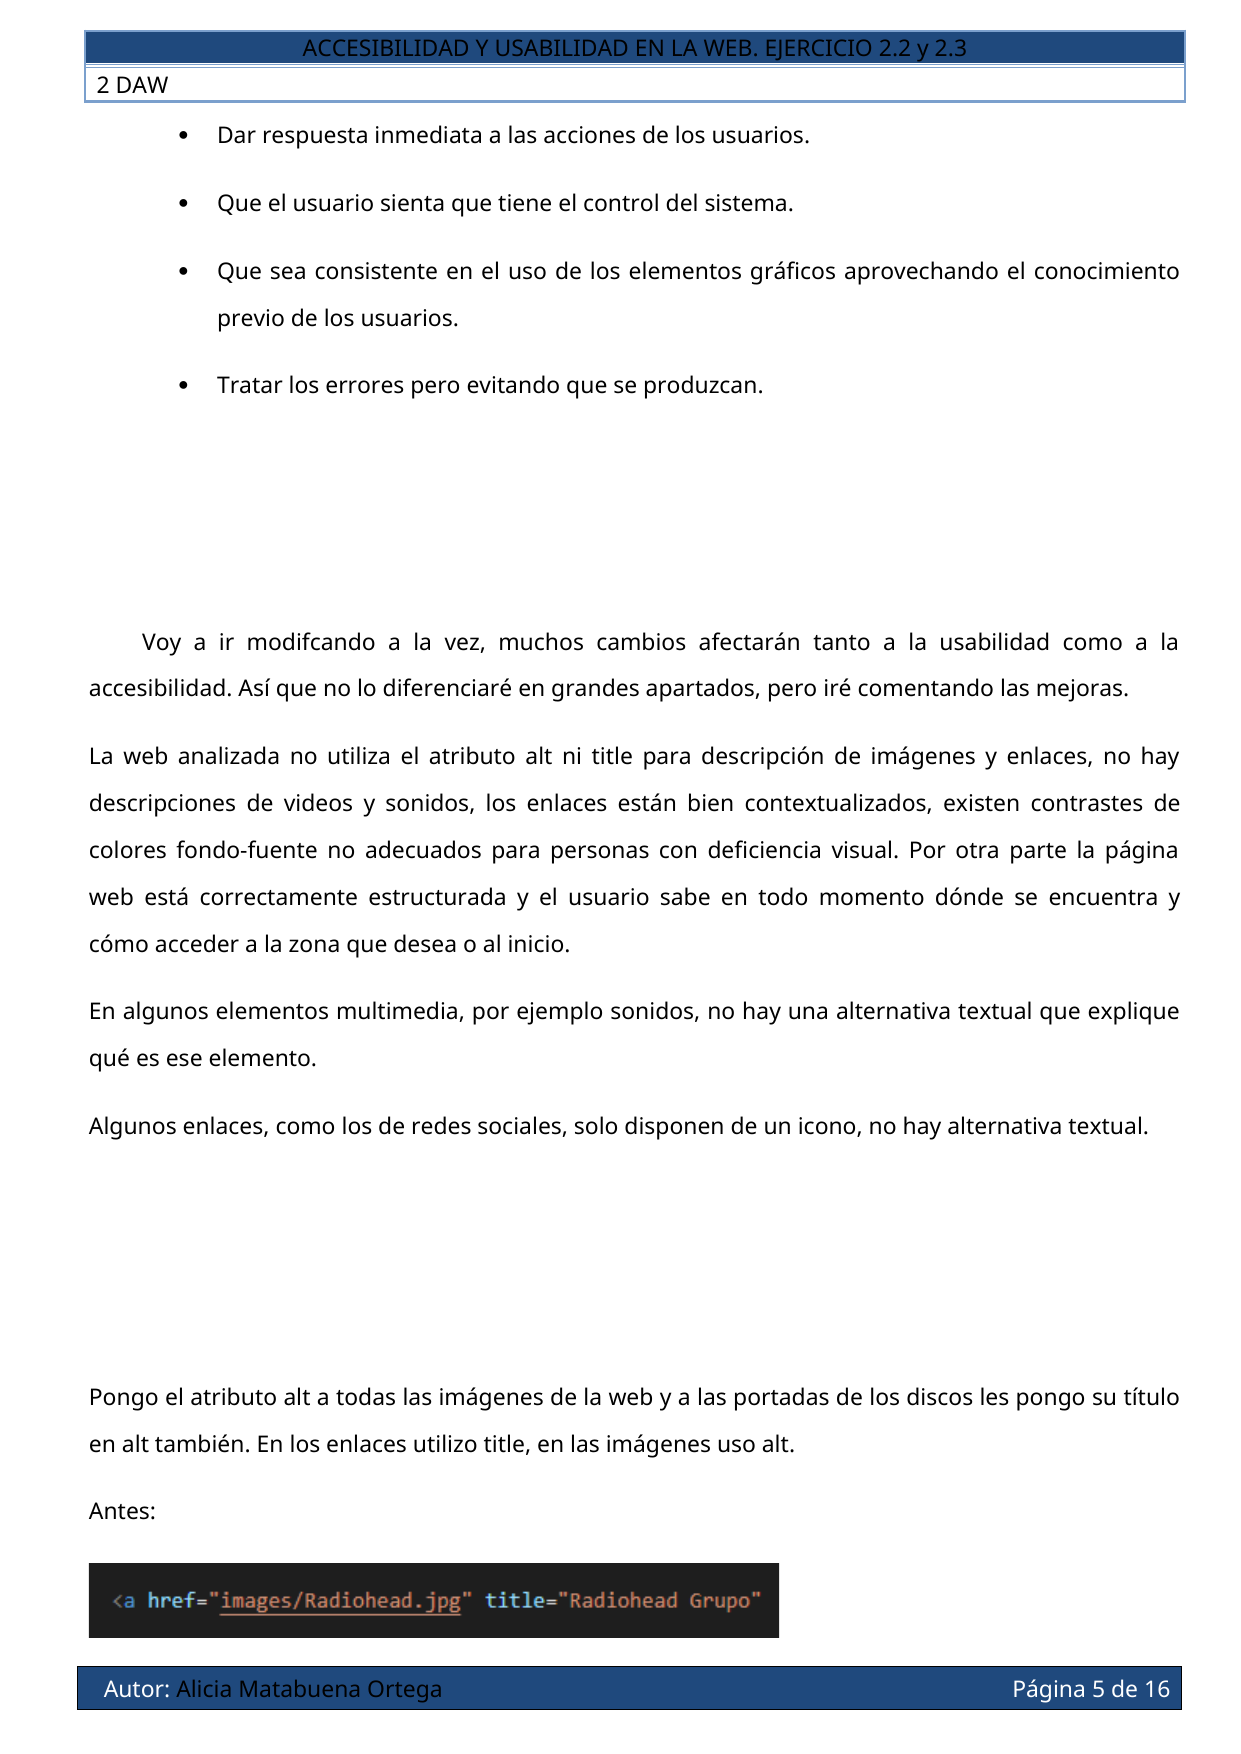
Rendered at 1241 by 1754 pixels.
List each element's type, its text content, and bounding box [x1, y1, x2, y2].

text La web analizada no utiliza el atributo alt ni title para descripción de imágenes y enlaces, no hay descripciones de videos y sonidos, los enlaces están bien contextualizados, existen contrastes de colores fondo-fuente no adecuados para personas con deficiencia visual. Por otra parte la página web está correctamente estructurada y el usuario sabe en todo momento dónde se encuentra y cómo acceder a la zona que desea o al inicio. [89, 740, 1181, 959]
text En algunos elementos multimedia, por ejemplo sonidos, no hay una alternativa textual que explique qué es ese elemento. [89, 995, 1181, 1073]
list Que el usuario sienta que tiene el control del sistema. [179, 187, 1181, 218]
text Antes: [89, 1495, 1181, 1527]
list Que sea consistente en el uso de los elementos gráficos aprovechando el conocimiento previo de los usuarios. [179, 255, 1181, 333]
text Voy a ir modifcando a la vez, muchos cambios afectarán tanto a la usabilidad como a la accesibilidad. Así que no lo diferenciaré en grandes apartados, pero iré comentando las mejoras. [89, 626, 1181, 704]
text Algunos enlaces, como los de redes sociales, solo disponen de un icono, no hay alternativa textual. [89, 1110, 1181, 1141]
list Tratar los errores pero evitando que se produzcan. [179, 369, 1181, 401]
text Pongo el atributo alt a todas las imágenes de la web y a las portadas de los discos les pongo su título en alt también. En los enlaces utilizo title, en las imágenes uso alt. [89, 1381, 1181, 1459]
picture [88, 1563, 780, 1638]
list Dar respuesta inmediata a las acciones de los usuarios. [179, 119, 1181, 151]
